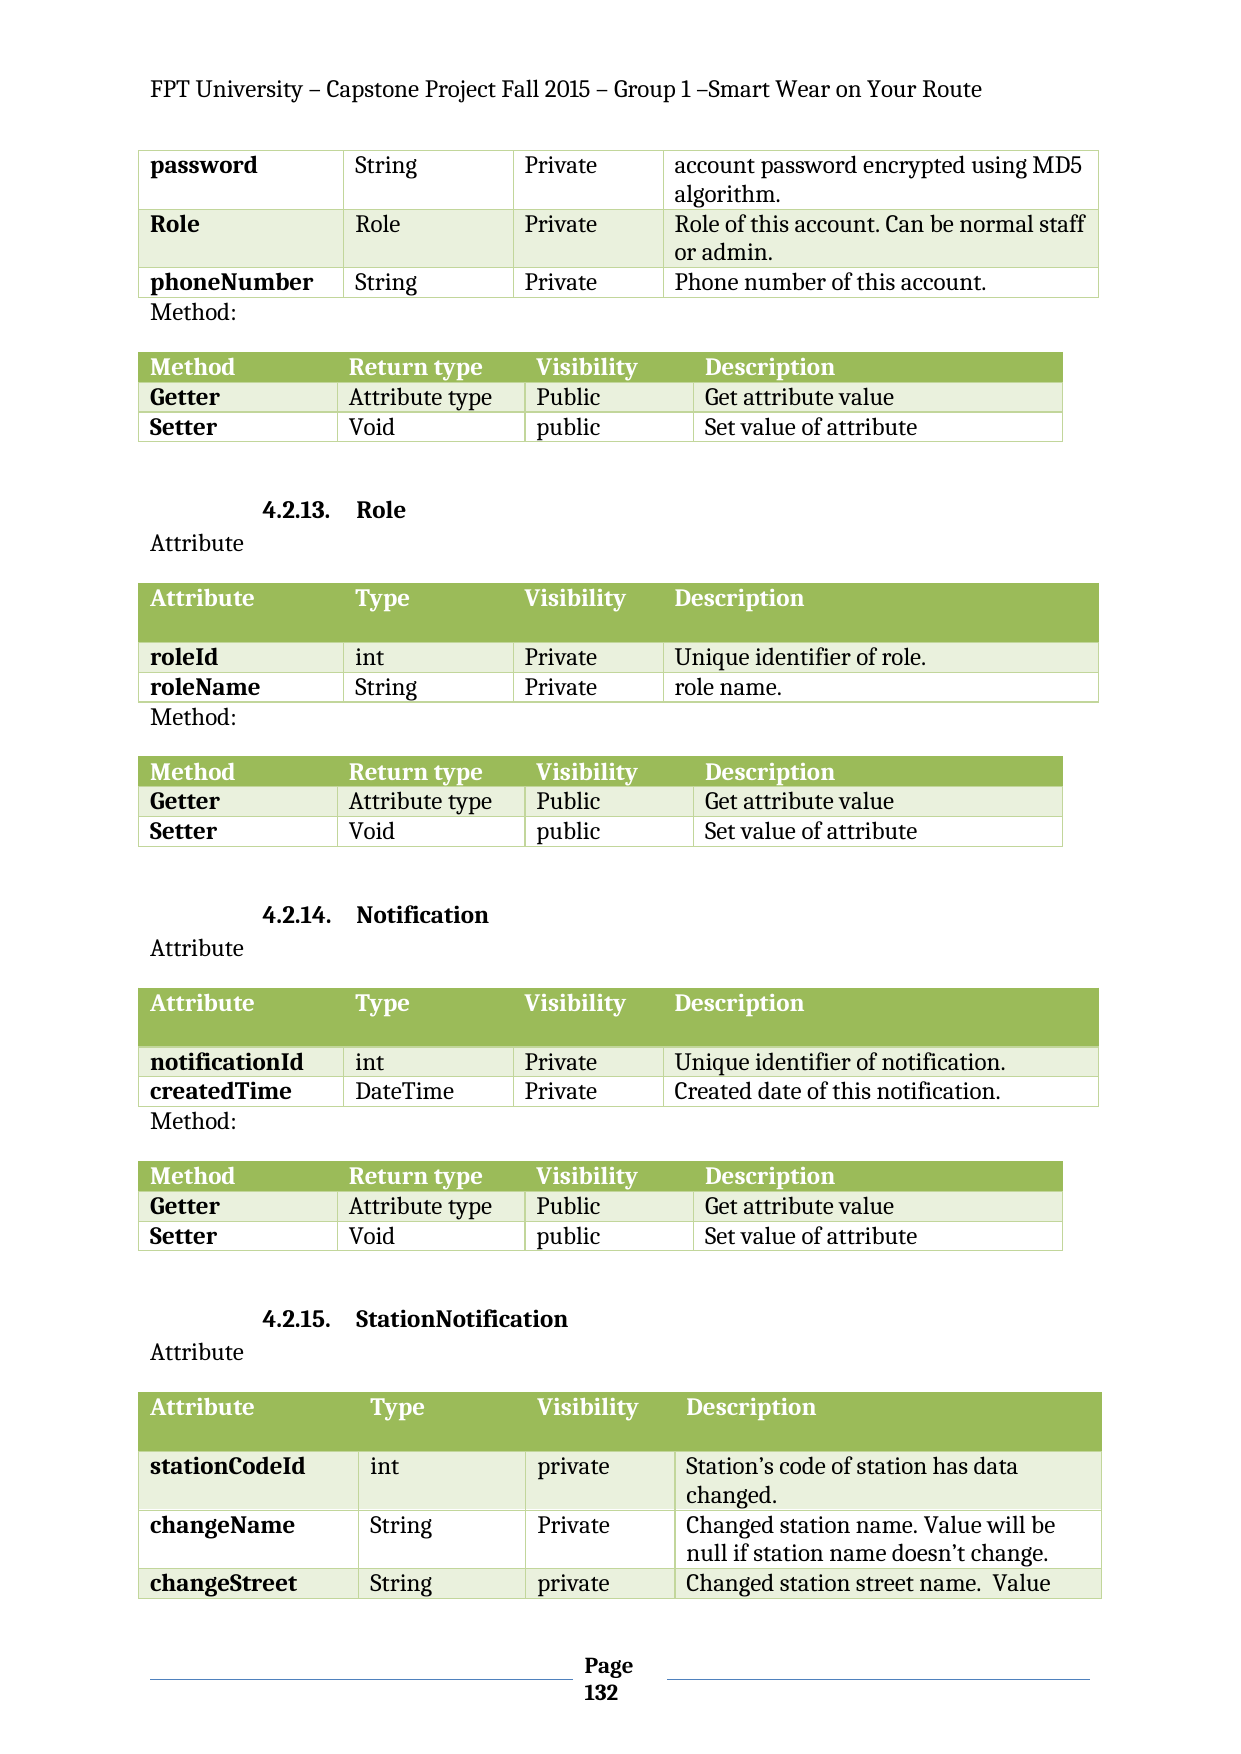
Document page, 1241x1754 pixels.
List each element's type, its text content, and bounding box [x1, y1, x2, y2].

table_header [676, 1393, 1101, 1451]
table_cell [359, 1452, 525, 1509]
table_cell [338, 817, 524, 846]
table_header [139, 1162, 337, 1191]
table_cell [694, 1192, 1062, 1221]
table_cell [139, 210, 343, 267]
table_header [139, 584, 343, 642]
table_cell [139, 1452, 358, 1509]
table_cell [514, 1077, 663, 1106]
subtitle Notification [262, 901, 1090, 929]
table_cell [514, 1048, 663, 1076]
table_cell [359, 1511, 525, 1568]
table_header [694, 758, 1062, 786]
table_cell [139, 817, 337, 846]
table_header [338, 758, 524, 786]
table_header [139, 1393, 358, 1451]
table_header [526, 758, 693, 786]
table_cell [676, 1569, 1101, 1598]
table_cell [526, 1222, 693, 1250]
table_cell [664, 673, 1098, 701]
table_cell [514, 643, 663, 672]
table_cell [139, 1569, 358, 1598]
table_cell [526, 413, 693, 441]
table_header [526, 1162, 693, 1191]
text Attribute [150, 1338, 1090, 1367]
text Method: [150, 703, 1090, 731]
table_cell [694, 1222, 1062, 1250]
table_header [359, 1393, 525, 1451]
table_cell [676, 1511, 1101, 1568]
subtitle Role [262, 496, 1090, 525]
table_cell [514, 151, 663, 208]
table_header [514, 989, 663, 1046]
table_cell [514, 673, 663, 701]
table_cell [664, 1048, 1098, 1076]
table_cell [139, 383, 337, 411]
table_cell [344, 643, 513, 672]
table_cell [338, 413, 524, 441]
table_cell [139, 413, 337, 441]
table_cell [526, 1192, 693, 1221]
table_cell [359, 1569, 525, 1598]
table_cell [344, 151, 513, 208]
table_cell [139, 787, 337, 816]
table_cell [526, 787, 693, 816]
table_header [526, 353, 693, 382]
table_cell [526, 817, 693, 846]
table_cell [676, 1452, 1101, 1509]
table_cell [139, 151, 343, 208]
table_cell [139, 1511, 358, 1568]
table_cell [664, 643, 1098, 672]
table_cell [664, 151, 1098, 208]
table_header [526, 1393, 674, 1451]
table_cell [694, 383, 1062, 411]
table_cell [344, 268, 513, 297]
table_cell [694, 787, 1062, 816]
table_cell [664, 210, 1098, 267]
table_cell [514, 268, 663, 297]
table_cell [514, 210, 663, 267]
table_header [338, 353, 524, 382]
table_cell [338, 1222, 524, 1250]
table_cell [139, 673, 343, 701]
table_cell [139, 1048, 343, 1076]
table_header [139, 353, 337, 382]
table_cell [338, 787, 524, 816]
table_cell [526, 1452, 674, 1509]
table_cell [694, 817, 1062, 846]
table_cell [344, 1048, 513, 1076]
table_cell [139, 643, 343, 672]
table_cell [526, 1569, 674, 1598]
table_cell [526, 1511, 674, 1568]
text Attribute [150, 934, 1090, 962]
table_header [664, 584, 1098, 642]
text Attribute [150, 529, 1090, 558]
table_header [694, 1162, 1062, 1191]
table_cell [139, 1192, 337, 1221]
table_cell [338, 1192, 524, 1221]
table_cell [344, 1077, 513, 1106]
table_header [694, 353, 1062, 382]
text Method: [150, 298, 1090, 327]
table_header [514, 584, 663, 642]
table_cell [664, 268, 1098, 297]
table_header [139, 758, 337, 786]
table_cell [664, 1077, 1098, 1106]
text Method: [150, 1107, 1090, 1136]
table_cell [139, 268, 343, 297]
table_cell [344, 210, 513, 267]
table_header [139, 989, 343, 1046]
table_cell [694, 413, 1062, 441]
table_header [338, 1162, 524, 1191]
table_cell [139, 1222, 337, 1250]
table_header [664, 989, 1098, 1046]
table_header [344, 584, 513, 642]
subtitle StationNotification [262, 1305, 1090, 1334]
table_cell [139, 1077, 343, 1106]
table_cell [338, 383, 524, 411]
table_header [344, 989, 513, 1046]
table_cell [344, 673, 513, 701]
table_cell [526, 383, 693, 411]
